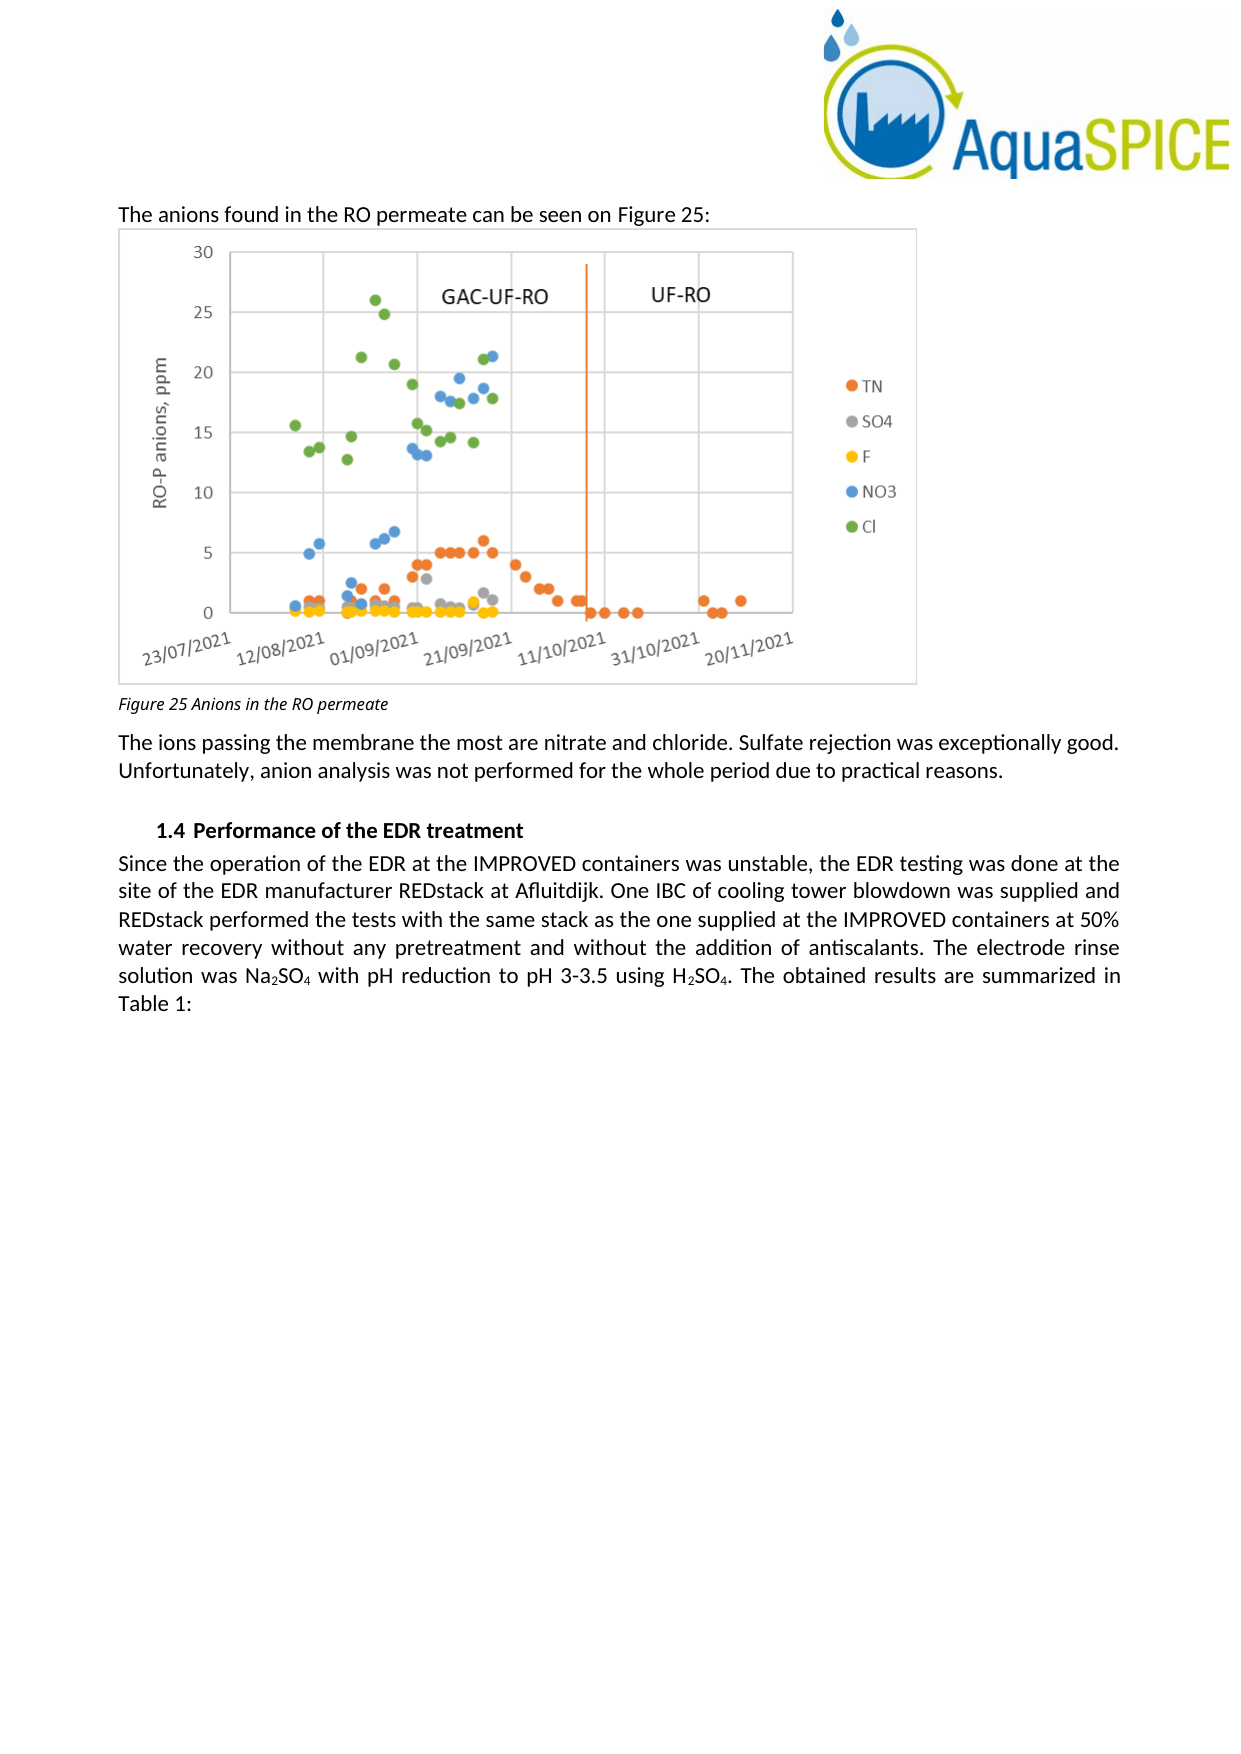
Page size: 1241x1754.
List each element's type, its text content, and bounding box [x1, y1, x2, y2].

picture [118, 228, 918, 685]
text Since the operation of the EDR at the IMPROVED containers was unstable, the EDR testing was done at the site of the EDR manufacturer REDstack at Afluitdijk. One IBC of cooling tower blowdown was supplied and REDstack performed the tests with the same stack as the one supplied at the IMPROVED containers at 50% water recovery without any pretreatment and without the addition of antiscalants. The electrode rinse solution was Na2SO4 with pH reduction to pH 3-3.5 using H2SO4. The obtained results are summarized in Table 1: [118, 849, 1122, 1017]
text The ions passing the membrane the most are nitrate and chloride. Sulfate rejection was exceptionally good. Unfortunately, anion analysis was not performed for the whole period due to practical reasons. [118, 728, 1122, 784]
subtitle Performance of the EDR treatment [156, 816, 1122, 844]
picture [822, 9, 1229, 178]
